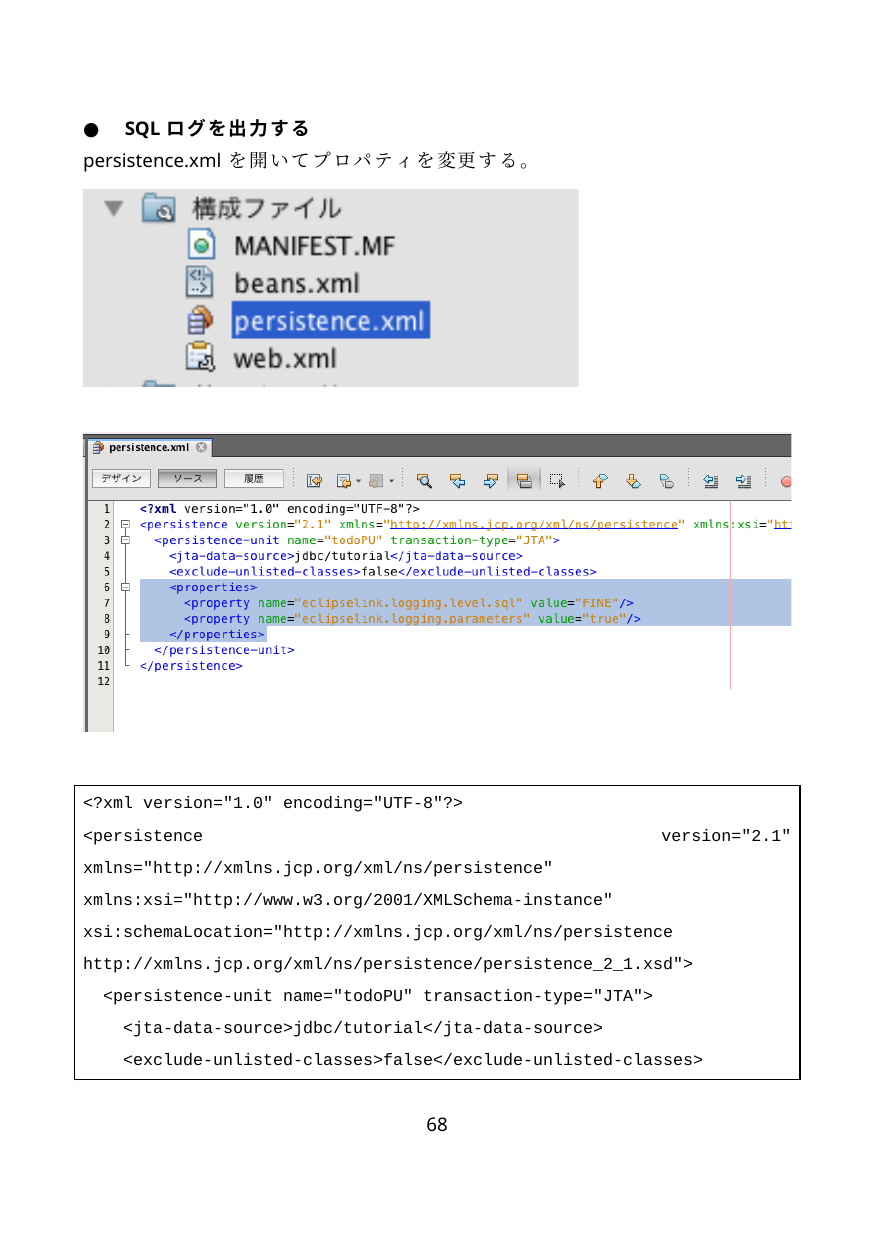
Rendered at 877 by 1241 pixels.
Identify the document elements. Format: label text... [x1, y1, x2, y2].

picture [82, 432, 792, 732]
subtitle SQLログを出力する [83, 112, 791, 144]
text persistence.xmlを開いてプロパティを変更する。 [83, 144, 791, 176]
text <?xml version="1.0" encoding="UTF-8"?> [75, 786, 799, 821]
text <jta-data-source>jdbc/tutorial</jta-data-source> [83, 1013, 791, 1042]
picture [82, 189, 579, 387]
text <persistence-unit name="todoPU" transaction-type="JTA"> [83, 981, 791, 1013]
text <exclude-unlisted-classes>false</exclude-unlisted-classes> [75, 1042, 799, 1079]
text <persistence version="2.1" xmlns="http://xmlns.jcp.org/xml/ns/persistence" xmlns:xsi="http://www.w3.org/2001/XMLSchema-instance" xsi:schemaLocation="http://xmlns.jcp.org/xml/ns/persistence http://xmlns.jcp.org/xml/ns/persistence/persistence_2_1.xsd"> [83, 821, 791, 981]
